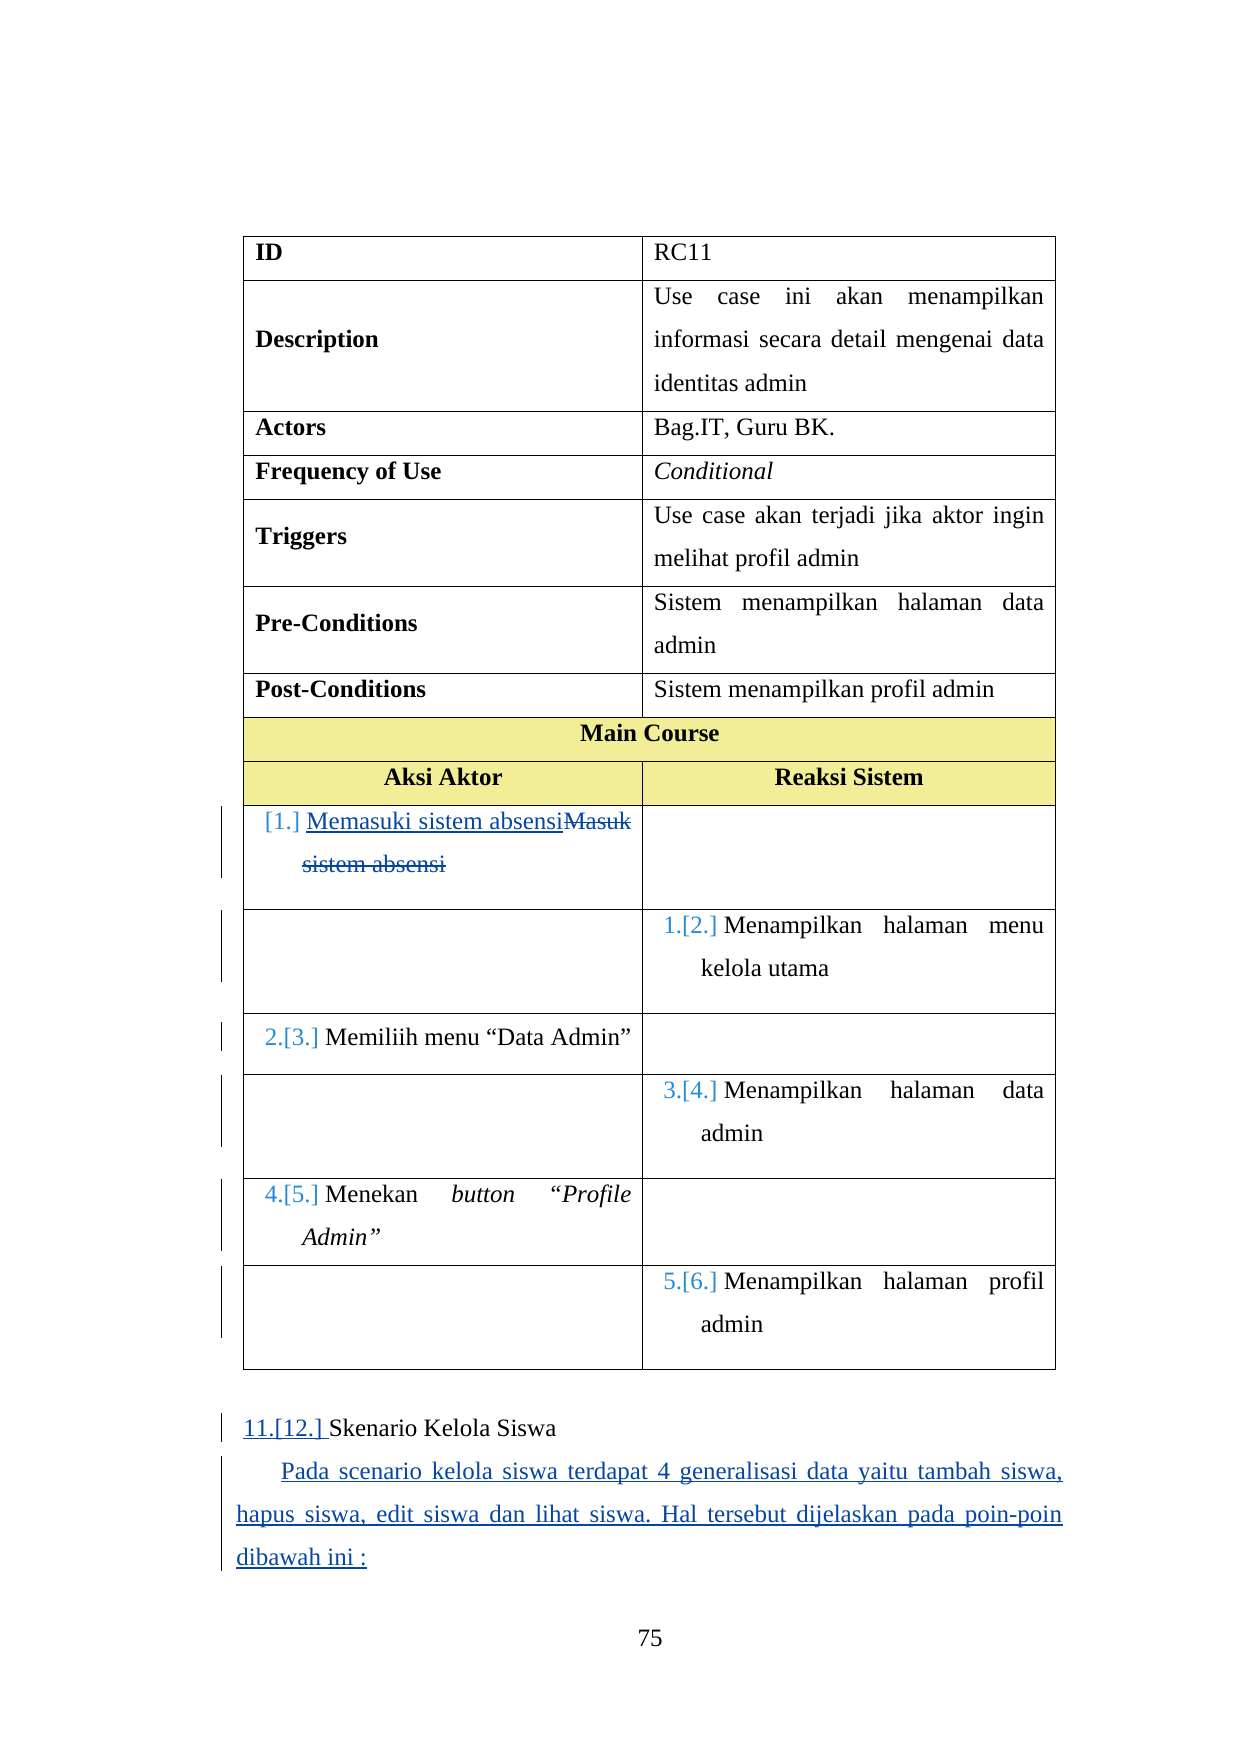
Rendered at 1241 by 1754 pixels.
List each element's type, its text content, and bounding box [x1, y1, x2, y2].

table_cell Conditional [643, 456, 1055, 499]
table_cell Actors [244, 412, 642, 455]
table_cell Bag.IT, Guru BK. [643, 412, 1055, 455]
table_cell [244, 1266, 642, 1369]
table_cell Frequency of Use [244, 456, 642, 499]
table_cell Post-Conditions [244, 674, 642, 717]
table_cell Use case ini akan menampilkan informasi secara detail mengenai data identitas admin [643, 281, 1055, 411]
table_cell [643, 806, 1055, 909]
table_cell Aksi Aktor [244, 762, 642, 805]
table_cell Menekan button “Profile Admin” [244, 1179, 642, 1265]
table_cell [244, 806, 642, 909]
table_cell Use case akan terjadi jika aktor ingin melihat profil admin [643, 500, 1055, 586]
table_cell Menampilkan halaman menu kelola utama [643, 910, 1055, 1013]
list Skenario Kelola Siswa [243, 1413, 1063, 1442]
table_cell [244, 910, 642, 1013]
table_cell [643, 1014, 1055, 1074]
table_cell Pre-Conditions [244, 587, 642, 673]
table_cell Description [244, 281, 642, 411]
table_cell Menampilkan halaman profil admin [643, 1266, 1055, 1369]
table_cell Main Course [244, 718, 1055, 761]
table_cell Triggers [244, 500, 642, 586]
table_cell ID [244, 237, 642, 280]
table_cell Sistem menampilkan profil admin [643, 674, 1055, 717]
table_cell Memiliih menu “Data Admin” [244, 1014, 642, 1074]
table_cell [244, 1075, 642, 1178]
table_cell Sistem menampilkan halaman data admin [643, 587, 1055, 673]
table_cell Menampilkan halaman data admin [643, 1075, 1055, 1178]
table_cell [643, 1179, 1055, 1265]
table_cell Reaksi Sistem [643, 762, 1055, 805]
table_cell RC11 [643, 237, 1055, 280]
